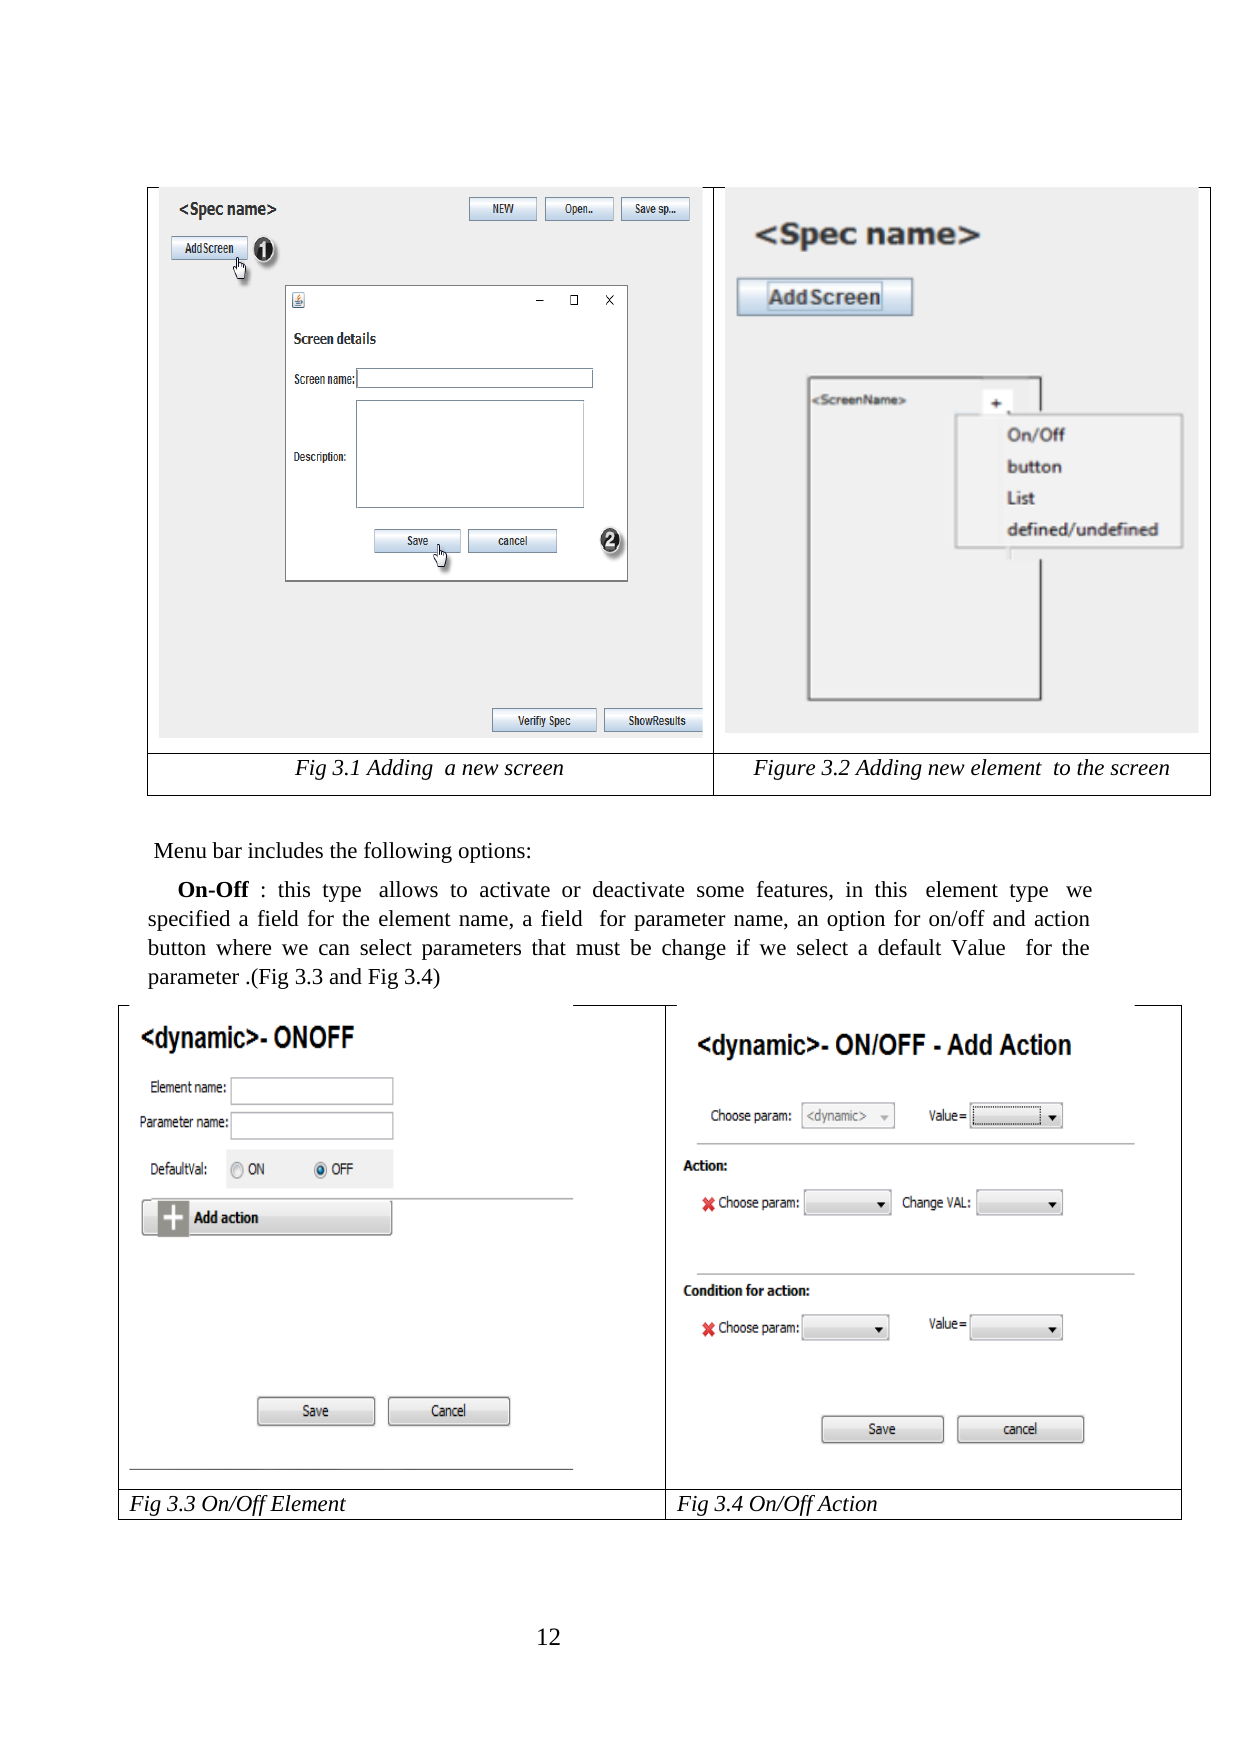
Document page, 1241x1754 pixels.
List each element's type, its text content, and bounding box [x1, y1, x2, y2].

table_cell Figure 3.2 Adding new element to the screen [714, 754, 1210, 795]
text On-Off : this type allows to activate or deactivate some features, in this element type we specified a field for the element name, a field for parameter name, an option for on/off and action button where we can select parameters that must be change if we select a default Value for the parameter .(Fig 3.3 and Fig 3.4) [148, 876, 1092, 905]
table_header [666, 1006, 1181, 1489]
picture [725, 187, 1199, 733]
table_cell Fig 3.4 On/Off Action [666, 1490, 1181, 1519]
table_header [119, 1006, 665, 1489]
table_cell Fig 3.3 On/Off Element [119, 1490, 665, 1519]
table_cell Fig 3.1 Adding a new screen [148, 754, 713, 795]
text On-Off : this type allows to activate or deactivate some features, in this element type we specified a field for the element name, a field for parameter name, an option for on/off and action button where we can select parameters that must be change if we select a default Value for the parameter .(Fig 3.3 and Fig 3.4) [148, 961, 1092, 989]
text Menu bar includes the following options: [148, 837, 1080, 864]
table_header [148, 188, 713, 753]
picture [676, 1005, 1135, 1461]
picture [158, 187, 703, 738]
picture [129, 1005, 574, 1470]
table_header [714, 188, 1210, 753]
